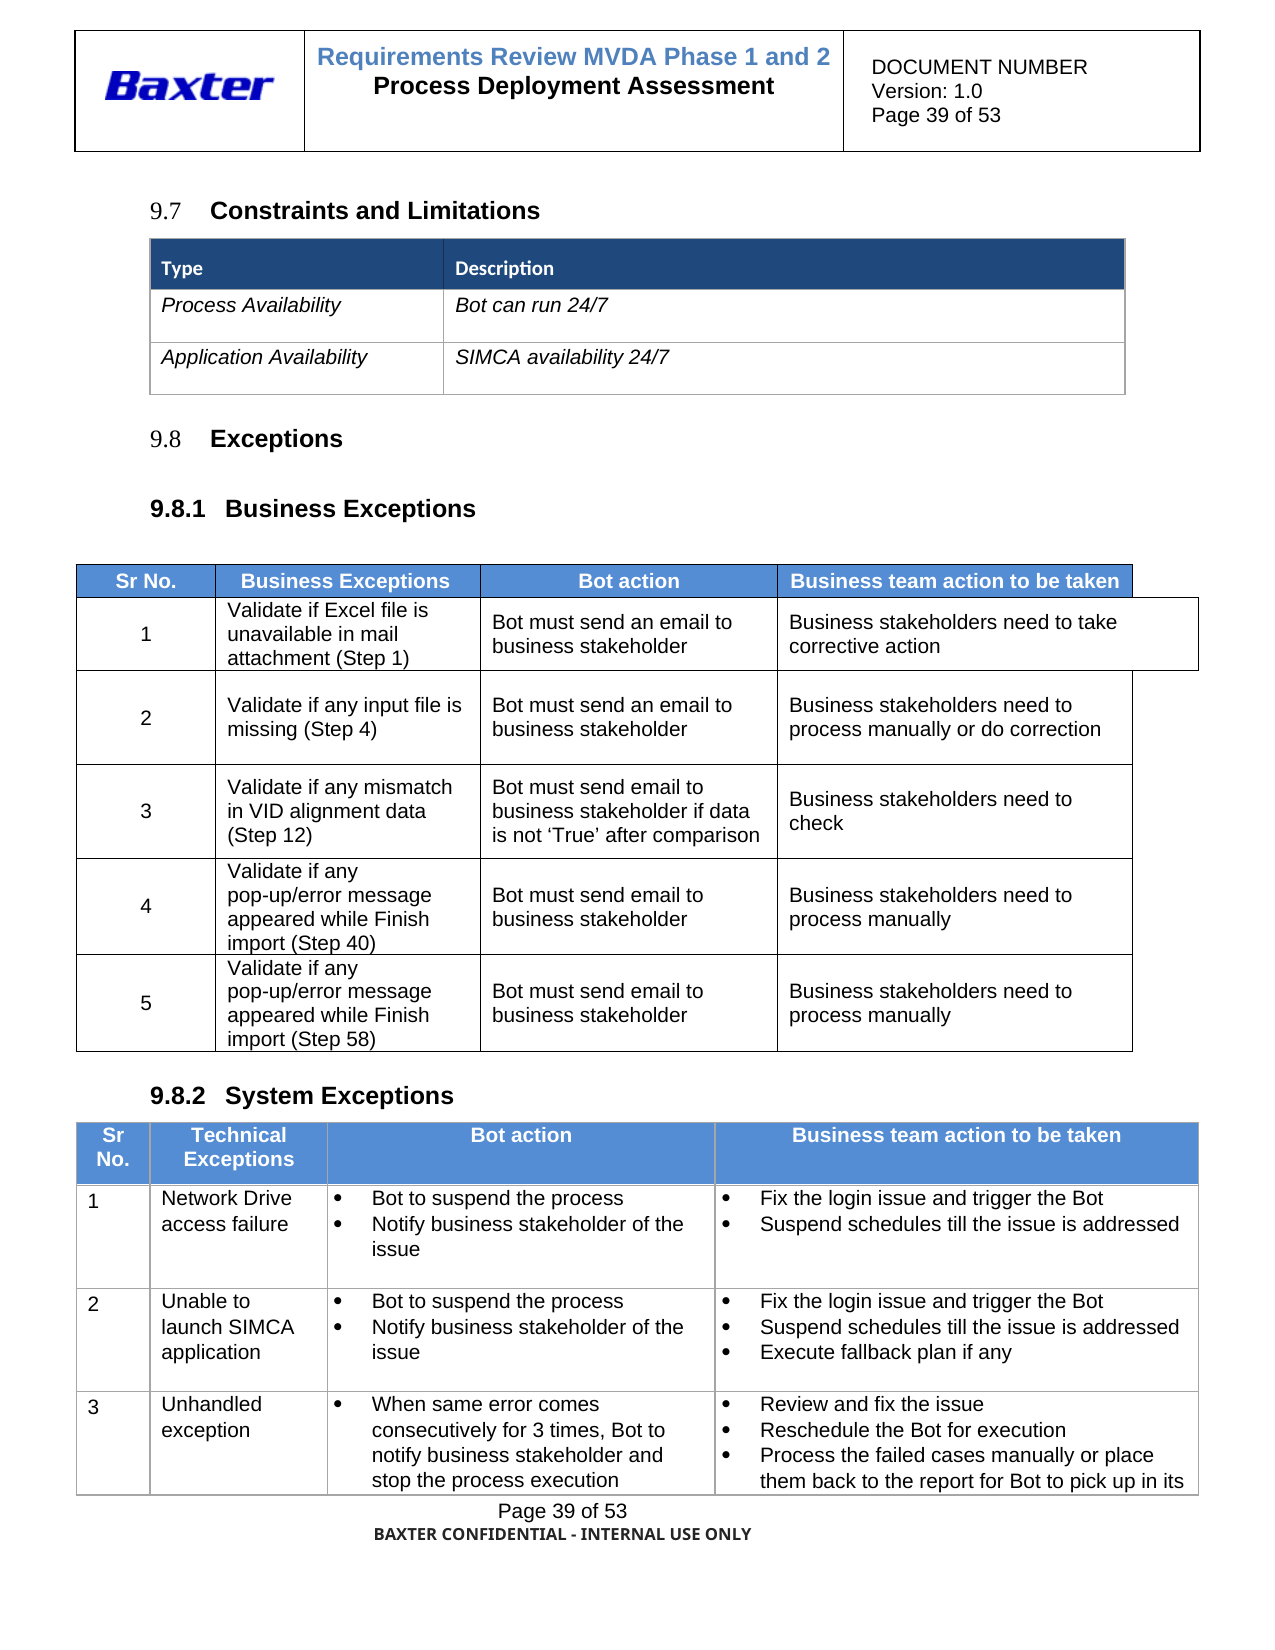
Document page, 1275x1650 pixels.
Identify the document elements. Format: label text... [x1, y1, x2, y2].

table_cell Network Drive access failure [151, 1186, 327, 1288]
table_cell Validate if any pop-up/error message appeared while Finish import (Step 40) [216, 859, 480, 954]
table_cell Bot to suspend the process Notify business stakeholder of the issue [328, 1186, 714, 1288]
table_cell Bot must send email to business stakeholder if data is not ‘True’ after comparison [481, 765, 777, 857]
table_cell Bot can run 24/7 [444, 290, 1124, 342]
table_cell SIMCA availability 24/7 [444, 343, 1124, 394]
picture [104, 71, 275, 100]
subtitle Constraints and Limitations [150, 196, 1125, 225]
table_cell 1 [77, 1186, 149, 1288]
table_header Sr No. [77, 1123, 149, 1184]
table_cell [328, 1392, 714, 1494]
table_cell Bot must send email to business stakeholder [481, 955, 777, 1051]
table_header Type [151, 239, 443, 289]
table_header Business team action to be taken [778, 565, 1132, 597]
table_cell Business stakeholders need to process manually or do correction [778, 671, 1132, 764]
table_cell Fix the login issue and trigger the Bot Suspend schedules till the issue is addressed Execute fallback plan if any [716, 1289, 1198, 1391]
table_cell Validate if any mismatch in VID alignment data (Step 12) [216, 765, 480, 857]
table_cell 5 [77, 955, 215, 1051]
table_cell Application Availability [151, 343, 443, 394]
table_cell 2 [77, 671, 215, 764]
table_cell Bot must send an email to business stakeholder [481, 671, 777, 764]
table_cell Validate if any pop-up/error message appeared while Finish import (Step 58) [216, 955, 480, 1051]
table_cell Business stakeholders need to process manually [778, 859, 1132, 954]
table_cell 2 [77, 1289, 149, 1391]
subtitle System Exceptions [150, 1081, 1125, 1110]
table_header Sr No. [77, 565, 215, 597]
table_header Bot action [328, 1123, 714, 1184]
table_cell Fix the login issue and trigger the Bot Suspend schedules till the issue is addressed [716, 1186, 1198, 1288]
table_header Business team action to be taken [716, 1123, 1198, 1184]
table_header Description [444, 239, 1124, 289]
table_cell Unable to launch SIMCA application [151, 1289, 327, 1391]
table_cell Process Availability [151, 290, 443, 342]
subtitle Business Exceptions [150, 494, 1125, 523]
table_cell Validate if any input file is missing (Step 4) [216, 671, 480, 764]
table_cell Validate if Excel file is unavailable in mail attachment (Step 1) [216, 598, 480, 670]
table_cell 3 [77, 765, 215, 857]
table_cell 1 [77, 598, 215, 670]
subtitle Exceptions [150, 424, 1125, 453]
table_cell Bot must send an email to business stakeholder [481, 598, 777, 670]
table_cell Business stakeholders need to check [778, 765, 1132, 857]
table_cell Bot must send email to business stakeholder [481, 859, 777, 954]
table_cell 3 [77, 1392, 149, 1494]
table_cell Bot to suspend the process Notify business stakeholder of the issue [328, 1289, 714, 1391]
table_cell Unhandled exception [151, 1392, 327, 1494]
table_header Bot action [481, 565, 777, 597]
table_cell 4 [77, 859, 215, 954]
table_header Business Exceptions [216, 565, 480, 597]
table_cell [716, 1392, 1198, 1494]
table_header Technical Exceptions [151, 1123, 327, 1184]
table_cell Business stakeholders need to take corrective action [778, 598, 1198, 670]
table_cell Business stakeholders need to process manually [778, 955, 1132, 1051]
